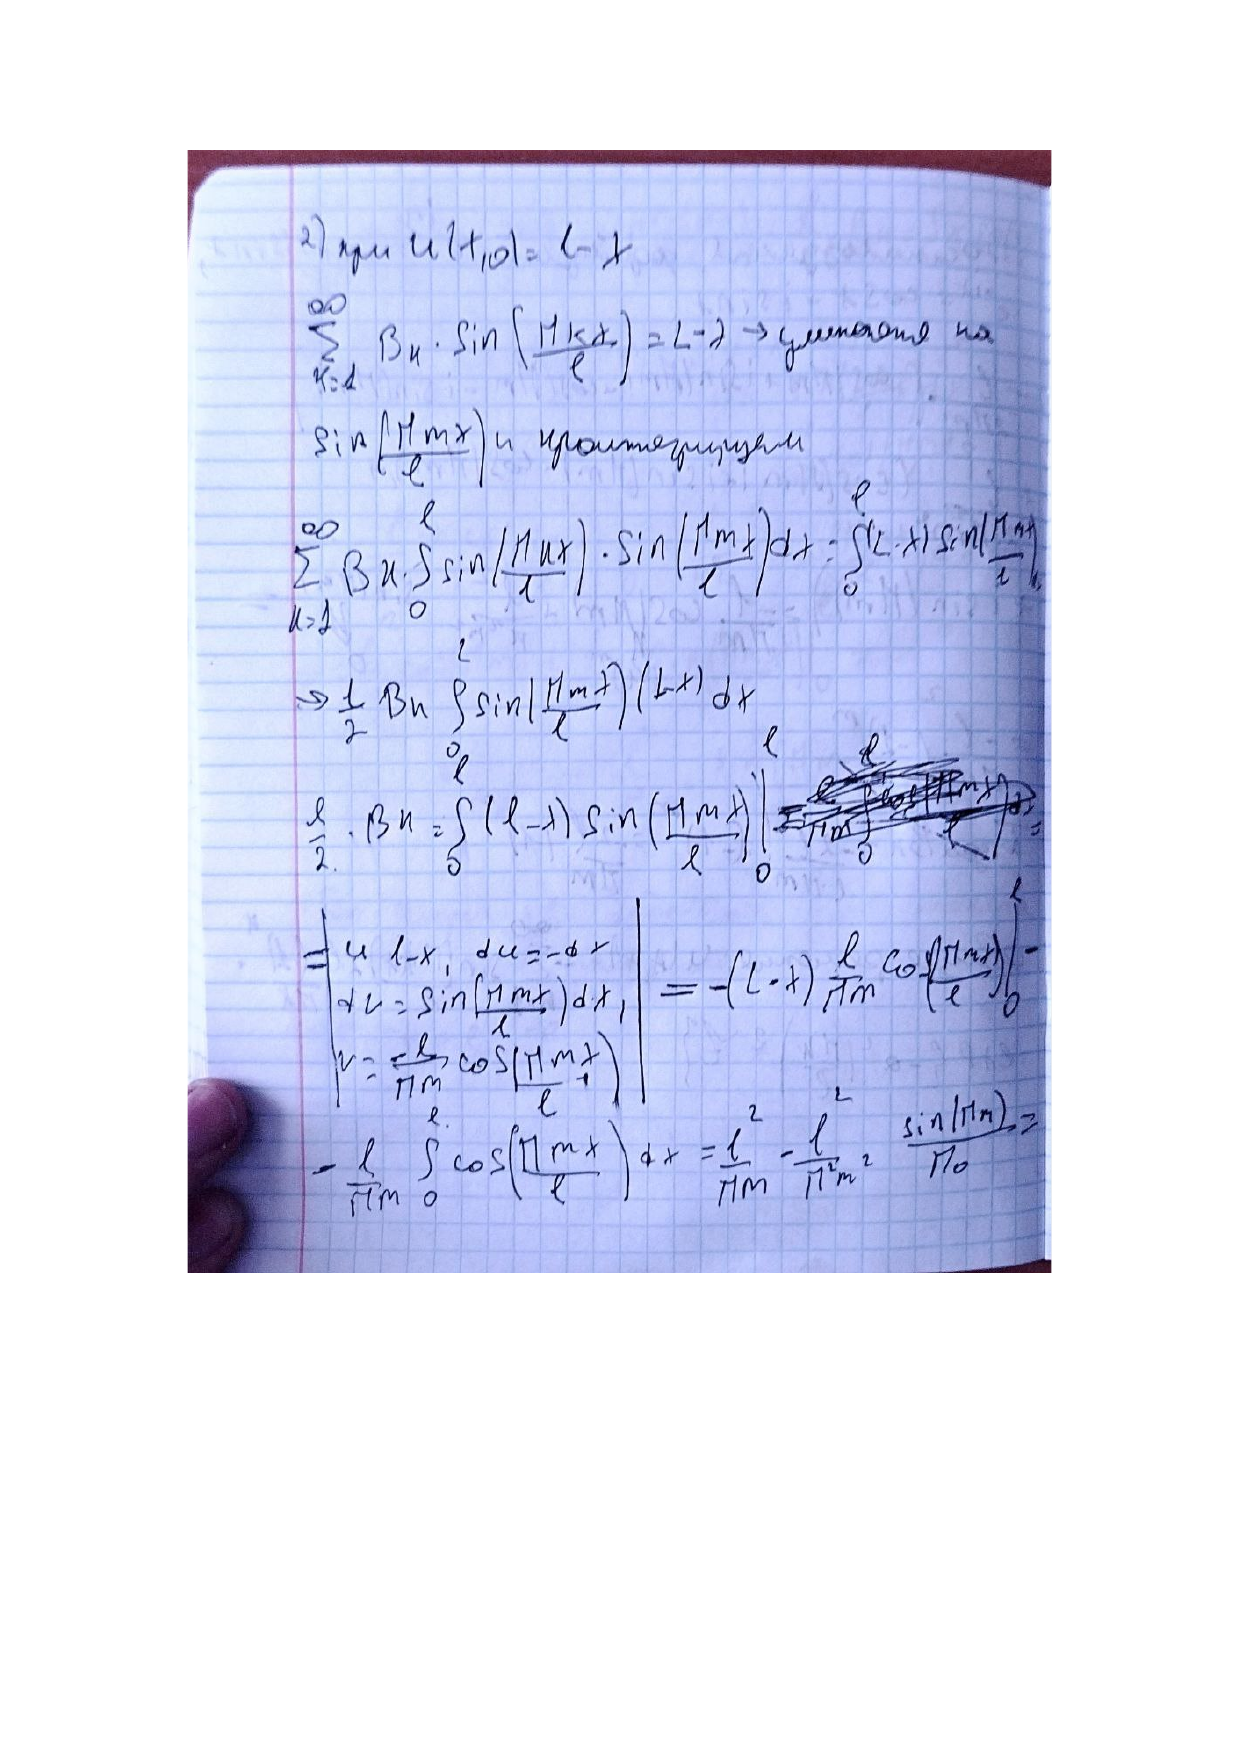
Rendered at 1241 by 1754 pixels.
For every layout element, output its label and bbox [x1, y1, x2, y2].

picture [187, 150, 1052, 1273]
